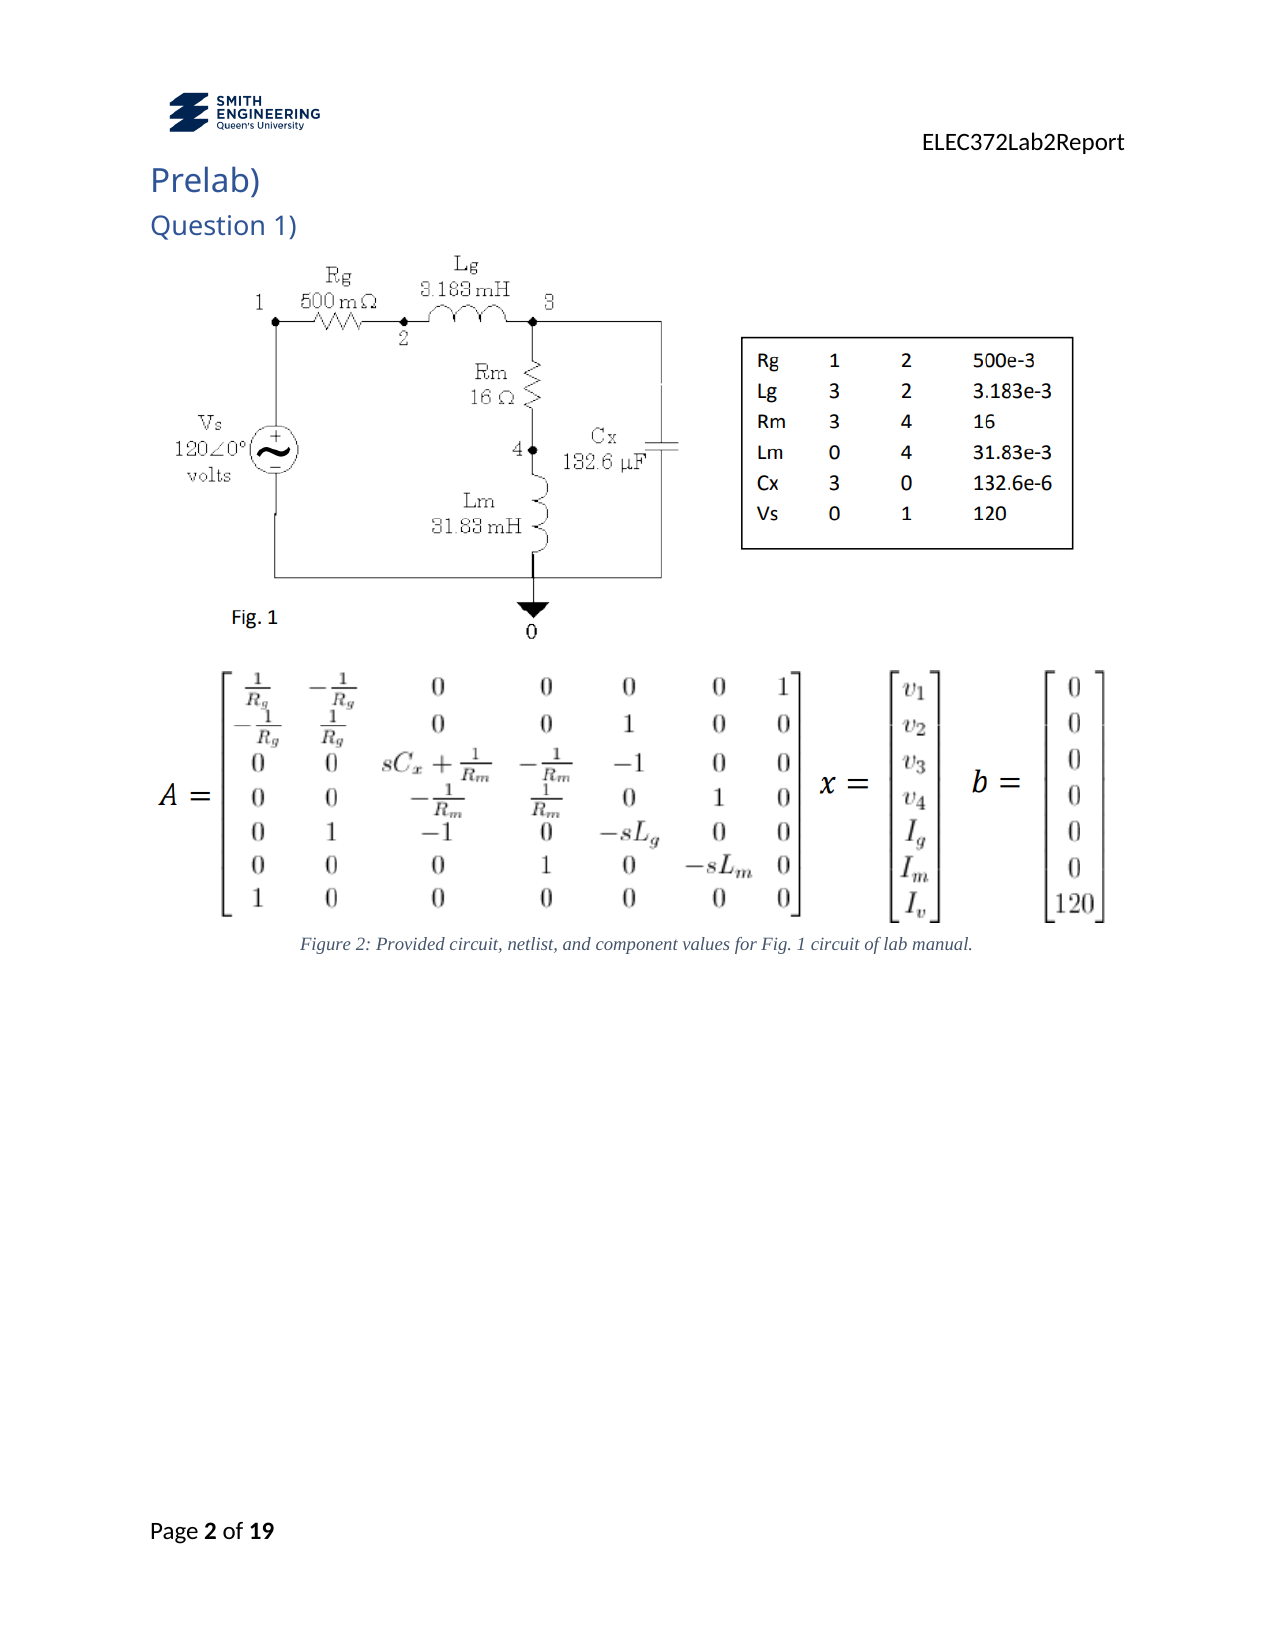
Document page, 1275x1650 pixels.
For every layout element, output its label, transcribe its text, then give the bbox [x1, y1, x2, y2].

text Figure 2: Provided circuit, netlist, and component values for Fig. 1 circuit of lab manual. [150, 933, 1125, 954]
subtitle Prelab) [150, 157, 1125, 202]
picture [150, 73, 339, 151]
subtitle Question 1) [150, 206, 1125, 243]
picture [150, 243, 1125, 933]
